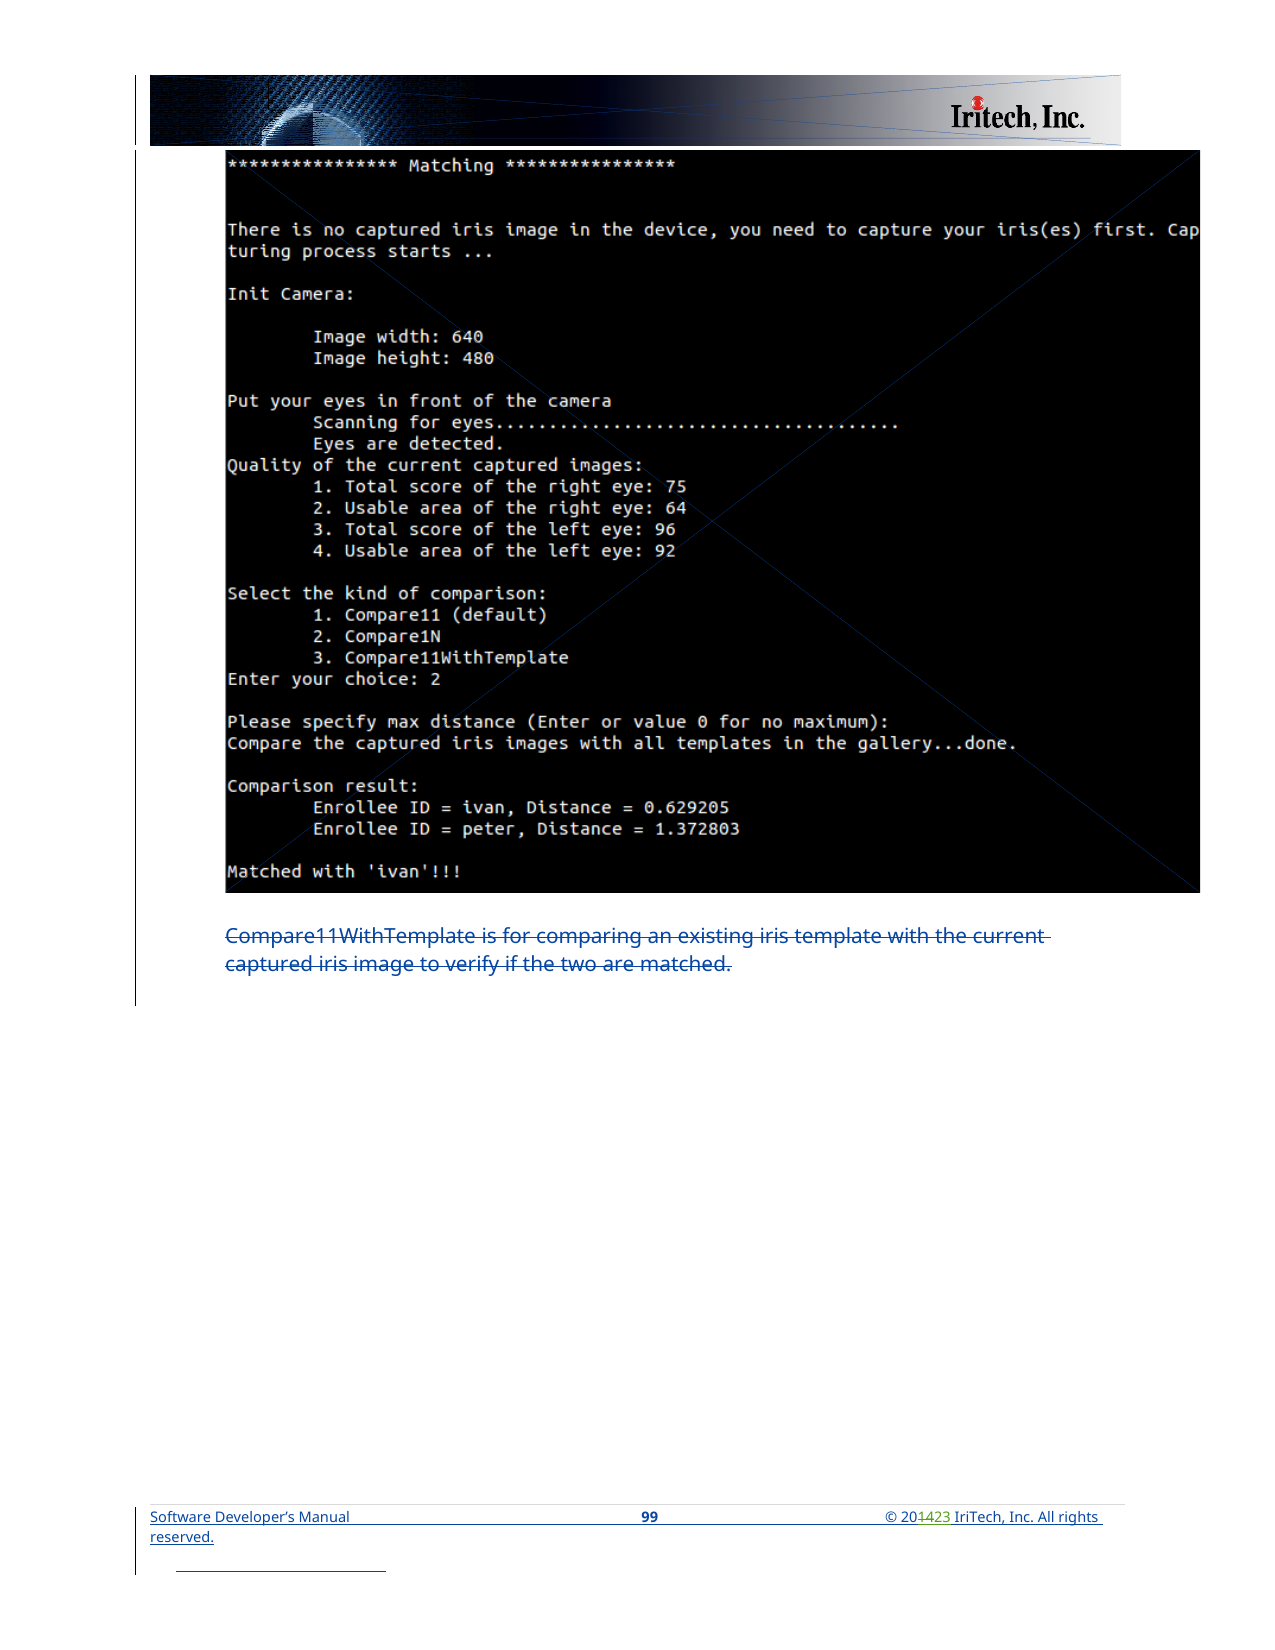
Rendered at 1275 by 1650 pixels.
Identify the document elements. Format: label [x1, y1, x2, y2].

picture [227, 150, 1198, 520]
picture [225, 151, 711, 891]
picture [155, 111, 1116, 146]
picture [226, 522, 1199, 893]
picture [150, 76, 621, 145]
picture [166, 75, 1105, 109]
picture [714, 151, 1200, 891]
picture [650, 76, 1122, 145]
